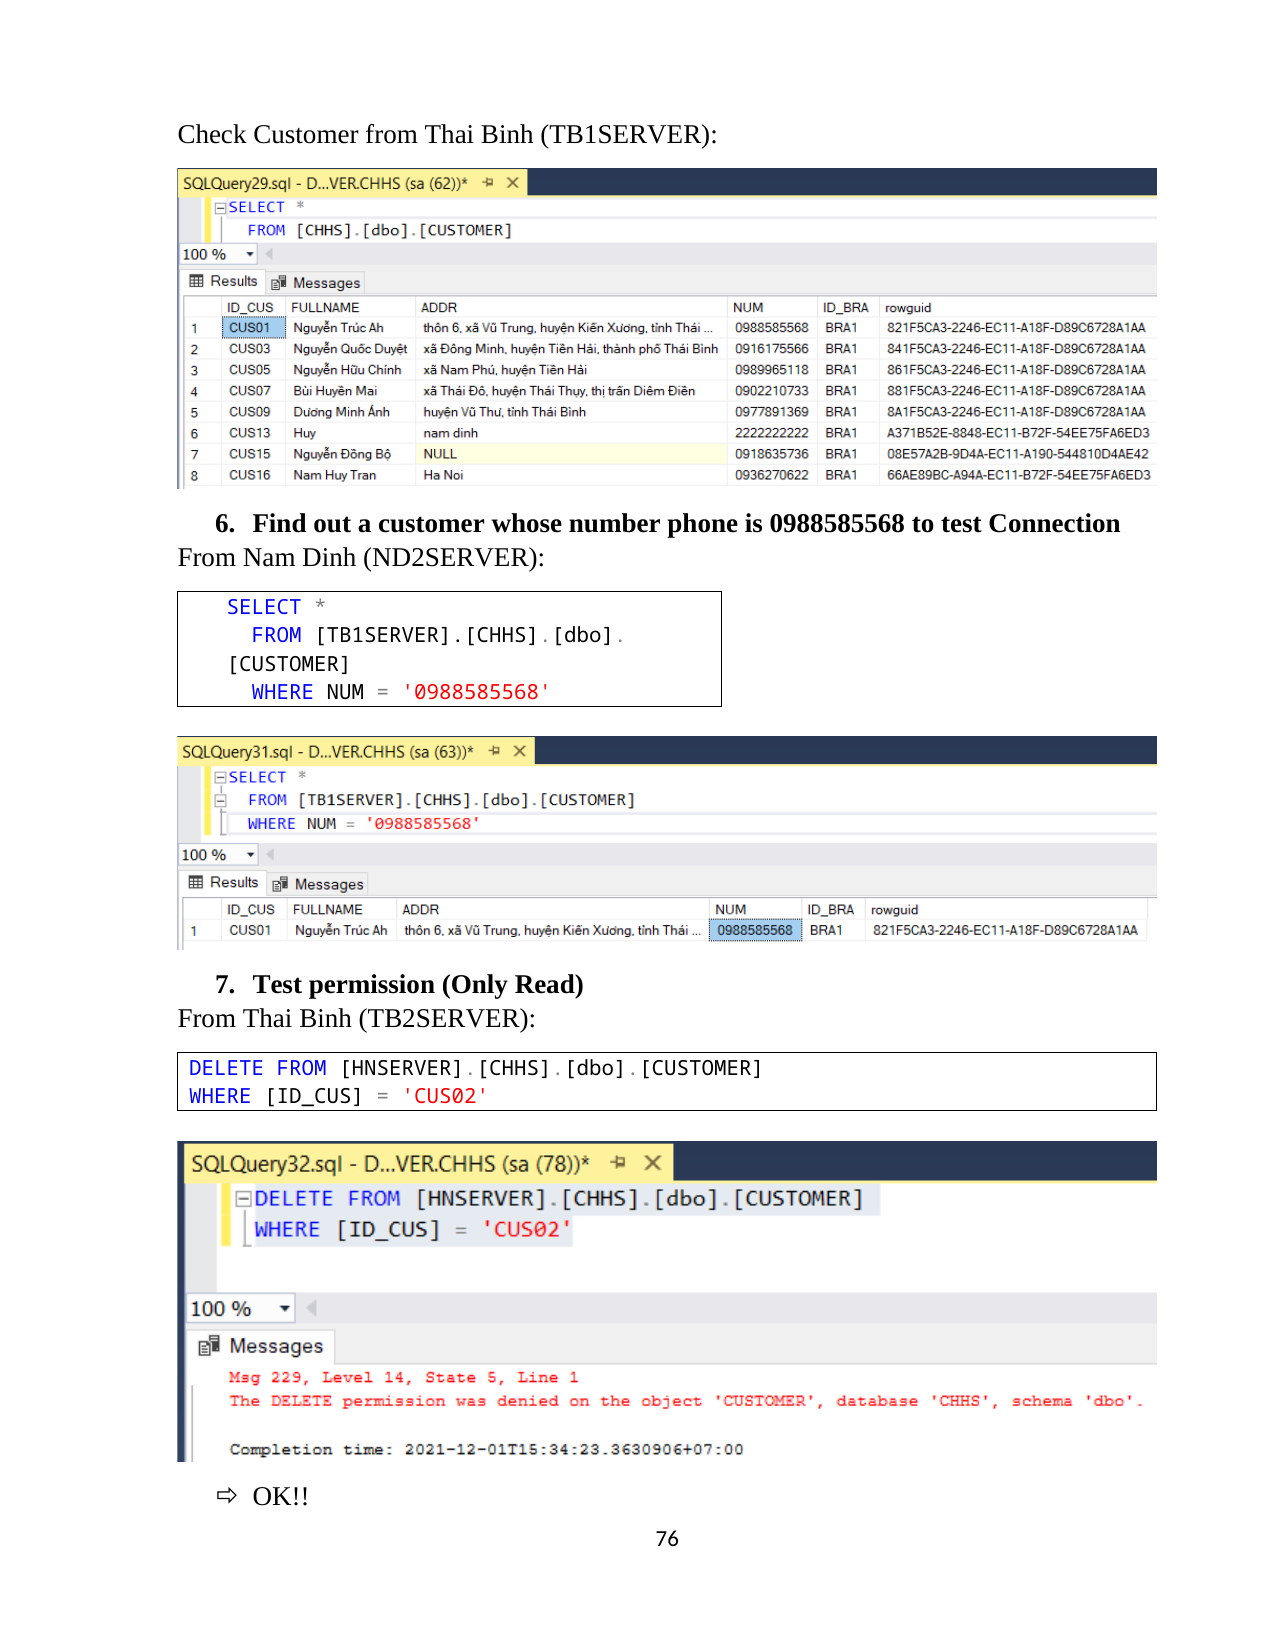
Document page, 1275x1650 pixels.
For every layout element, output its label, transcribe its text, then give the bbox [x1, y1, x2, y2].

picture [177, 168, 1157, 489]
picture [177, 1141, 1157, 1462]
text Check Customer from Thai Binh (TB1SERVER): [177, 118, 1157, 149]
picture [177, 736, 1157, 950]
subtitle Find out a customer whose number phone is 0988585568 to test Connection [215, 507, 1157, 538]
subtitle Test permission (Only Read) [215, 968, 1157, 999]
table_header DELETE FROM [HNSERVER].[CHHS].[dbo].[CUSTOMER] WHERE [ID_CUS] = 'CUS02' [178, 1053, 1156, 1110]
text From Thai Binh (TB2SERVER): [177, 1002, 1157, 1033]
text From Nam Dinh (ND2SERVER): [177, 541, 1157, 572]
table_header SELECT * FROM [TB1SERVER].[CHHS].[dbo].[CUSTOMER] WHERE NUM = '0988585568' [178, 592, 721, 706]
list OK!! [215, 1480, 1157, 1512]
